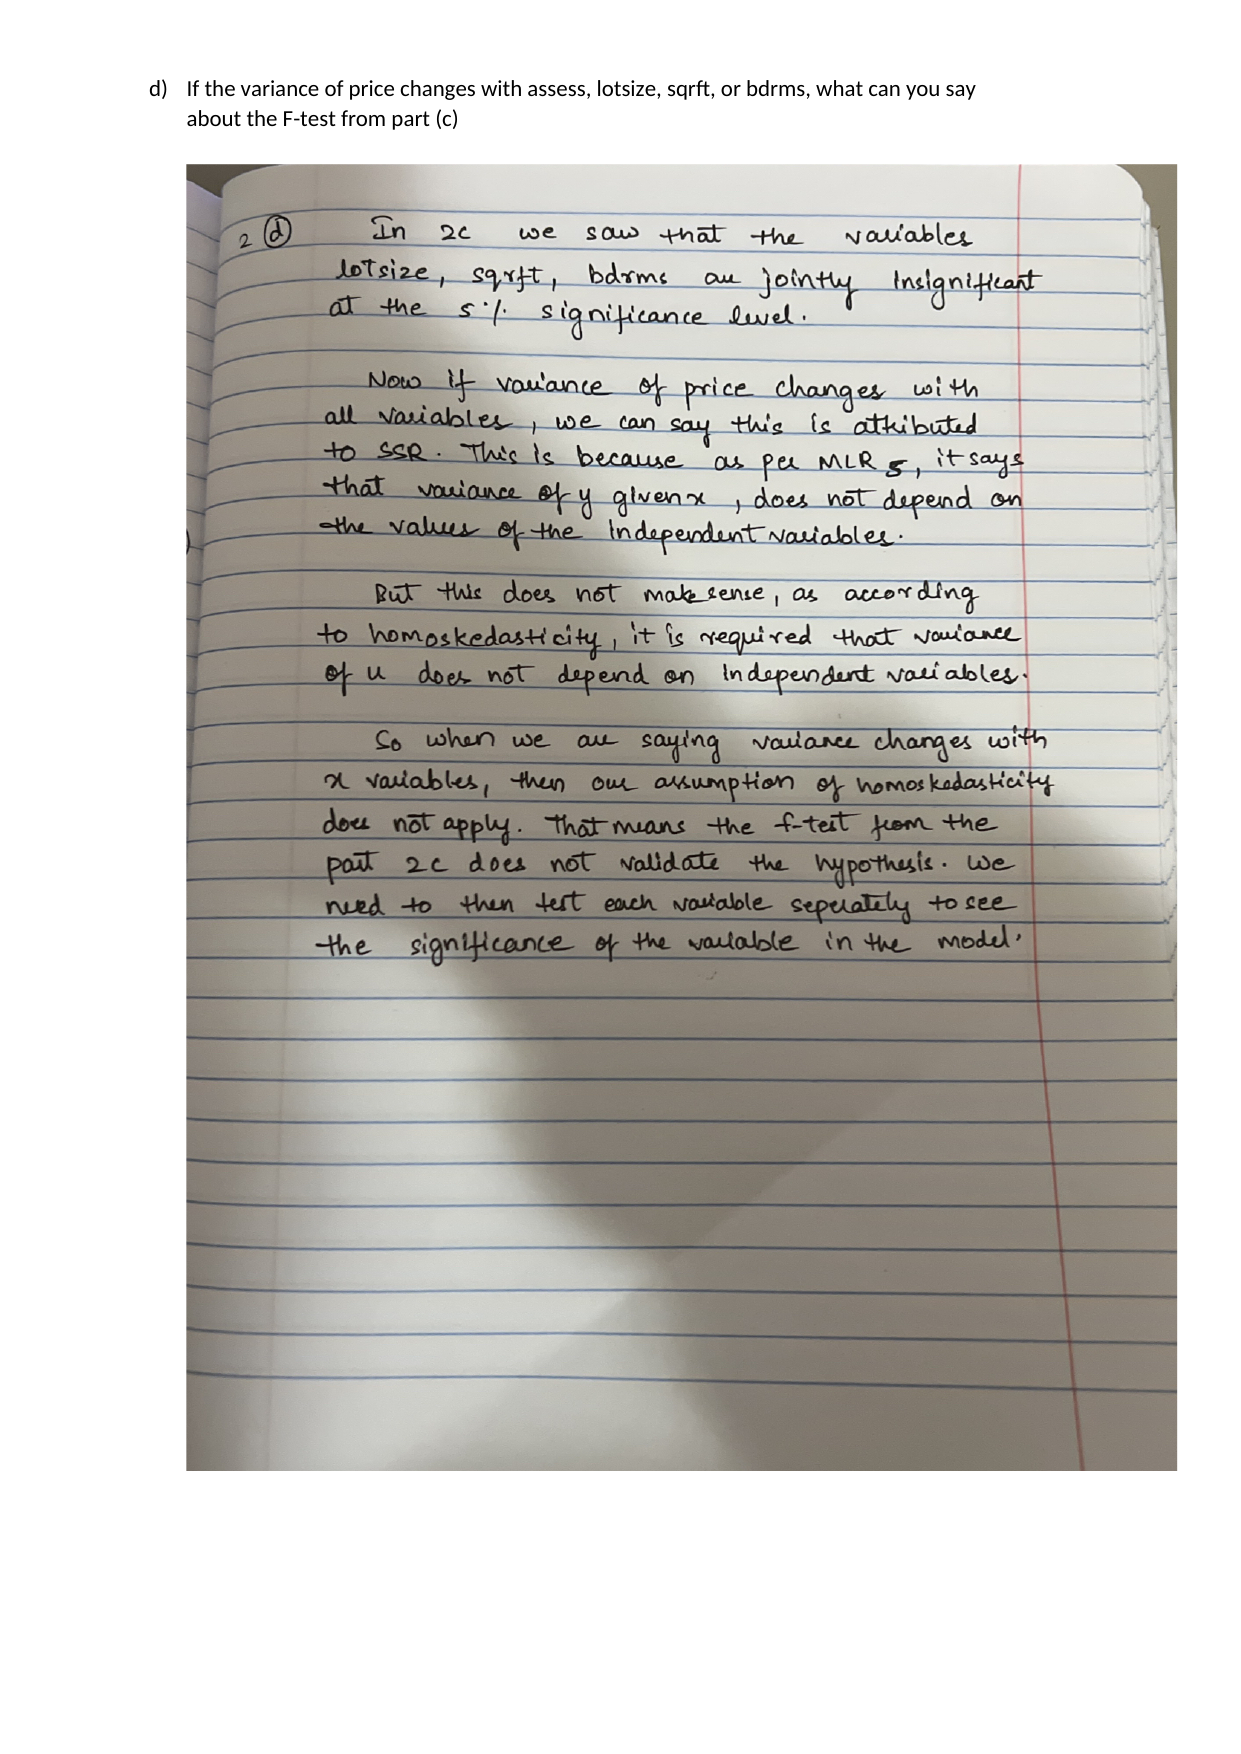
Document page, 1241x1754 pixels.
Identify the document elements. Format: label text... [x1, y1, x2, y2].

picture [186, 164, 1178, 1471]
list If the variance of price changes with assess, lotsize, sqrft, or bdrms, what can you say about the F-test from part (c) [149, 74, 1181, 132]
